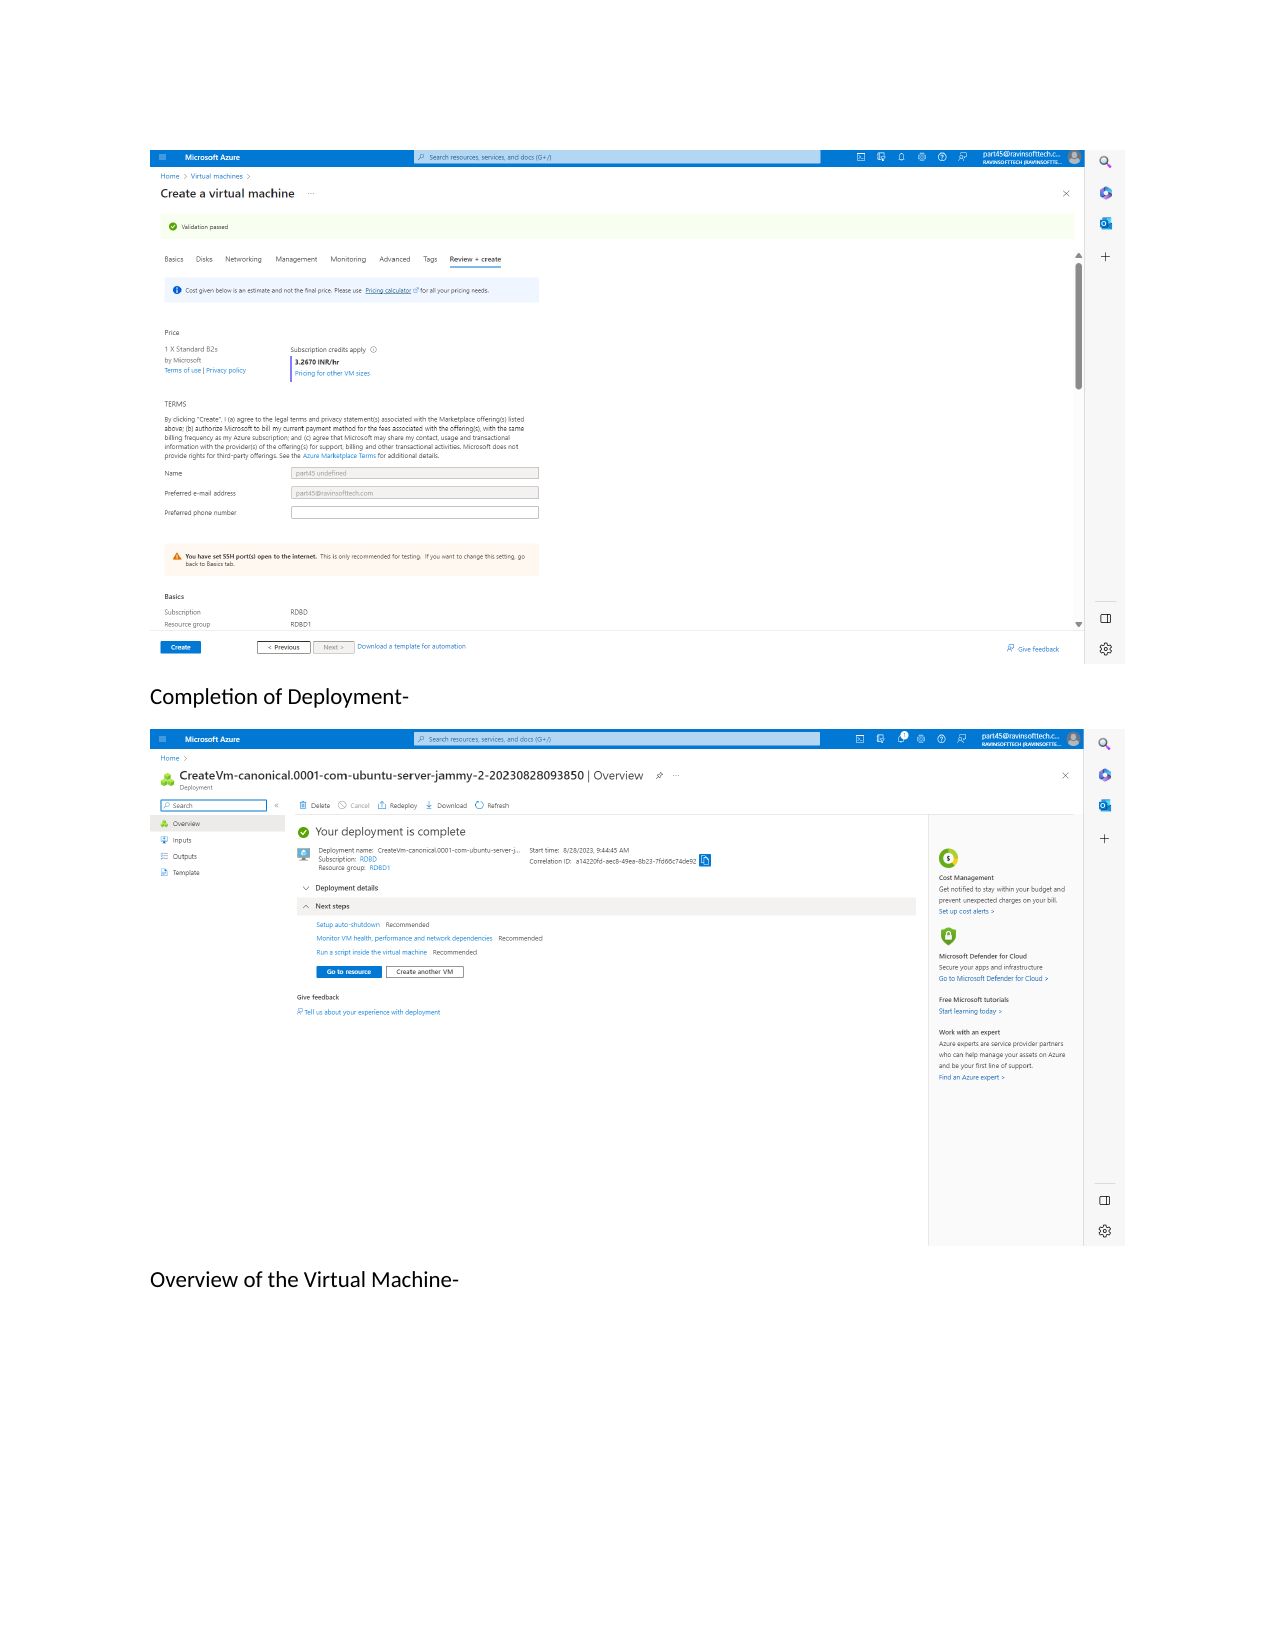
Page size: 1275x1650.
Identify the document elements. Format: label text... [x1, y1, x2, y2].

text Completion of Deployment- [150, 682, 1125, 710]
picture [150, 729, 1125, 1246]
text Overview of the Virtual Machine- [150, 1265, 1125, 1293]
picture [150, 150, 1125, 664]
